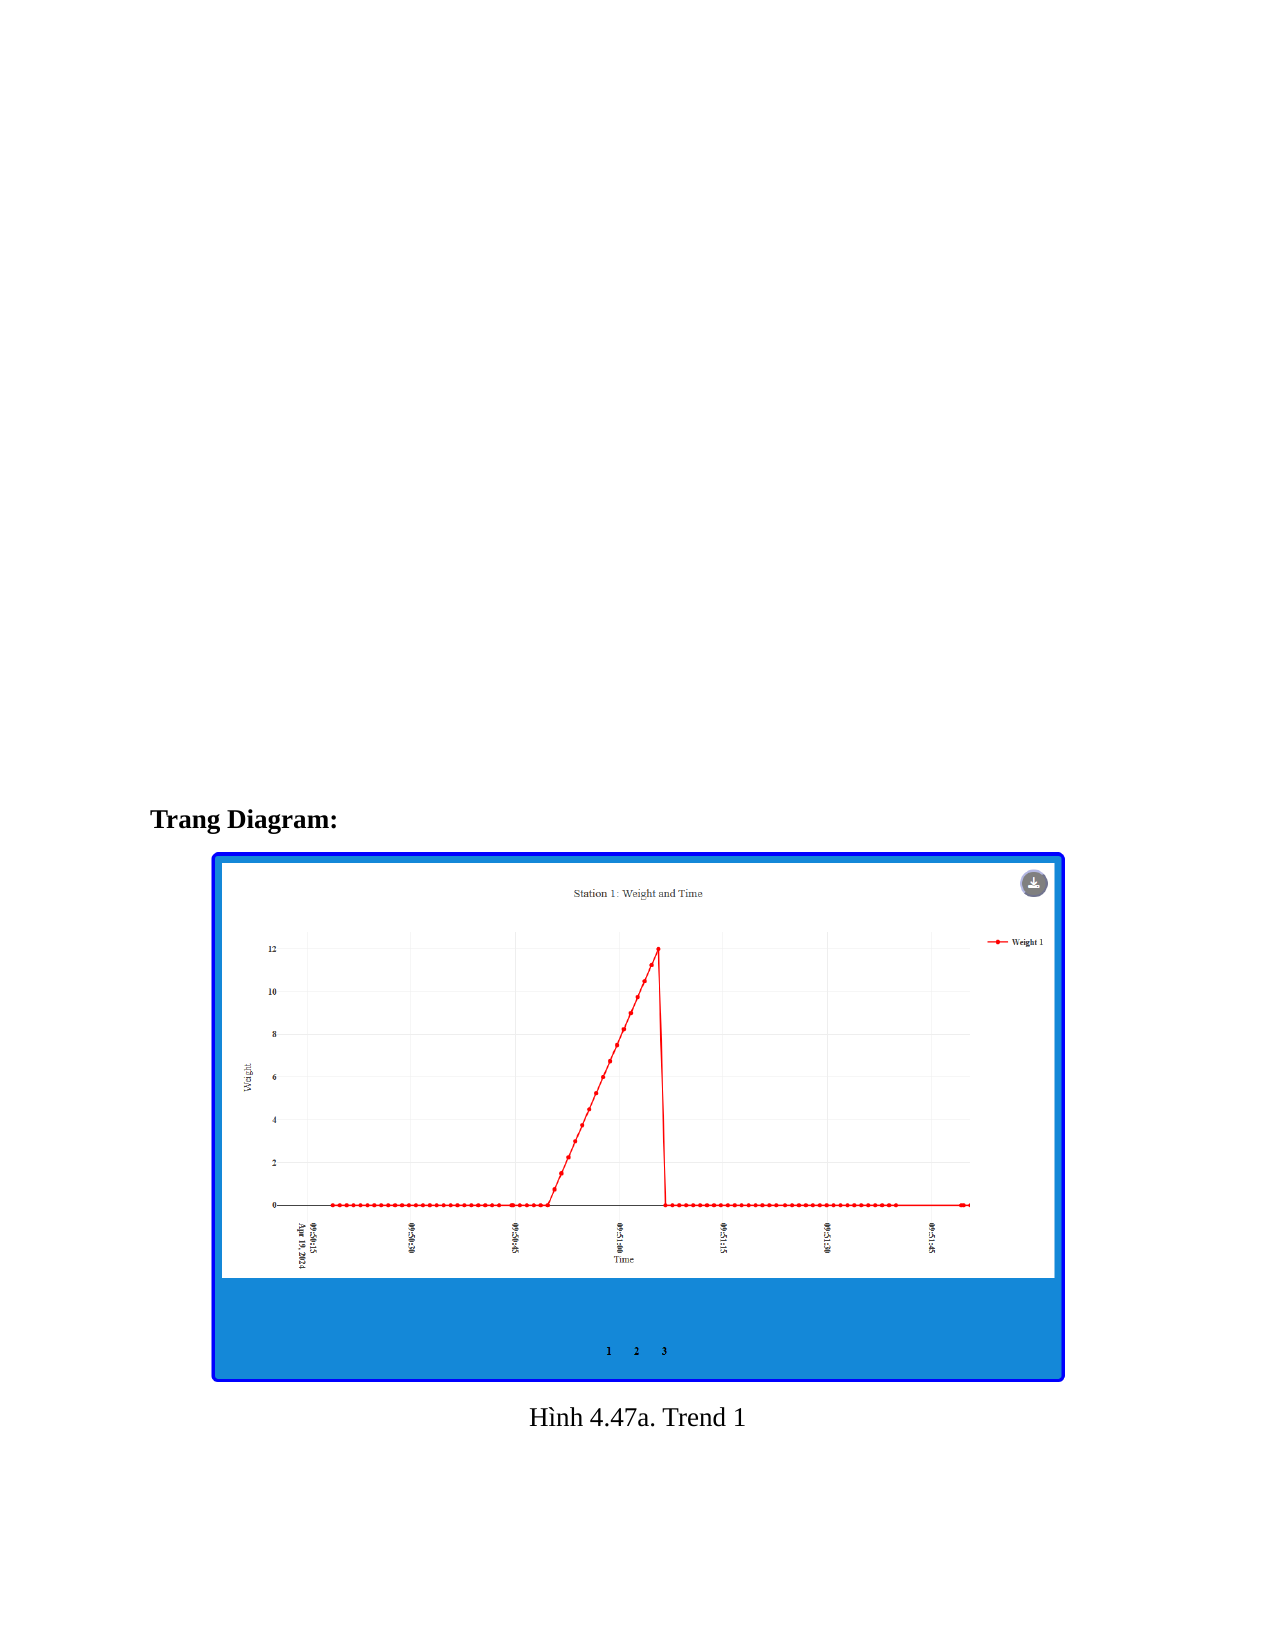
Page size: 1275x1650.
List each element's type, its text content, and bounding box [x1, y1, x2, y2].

text Hình 4.47a. Trend 1 [150, 1401, 1125, 1432]
text Trang Diagram: [150, 803, 1125, 834]
picture [209, 852, 1066, 1382]
